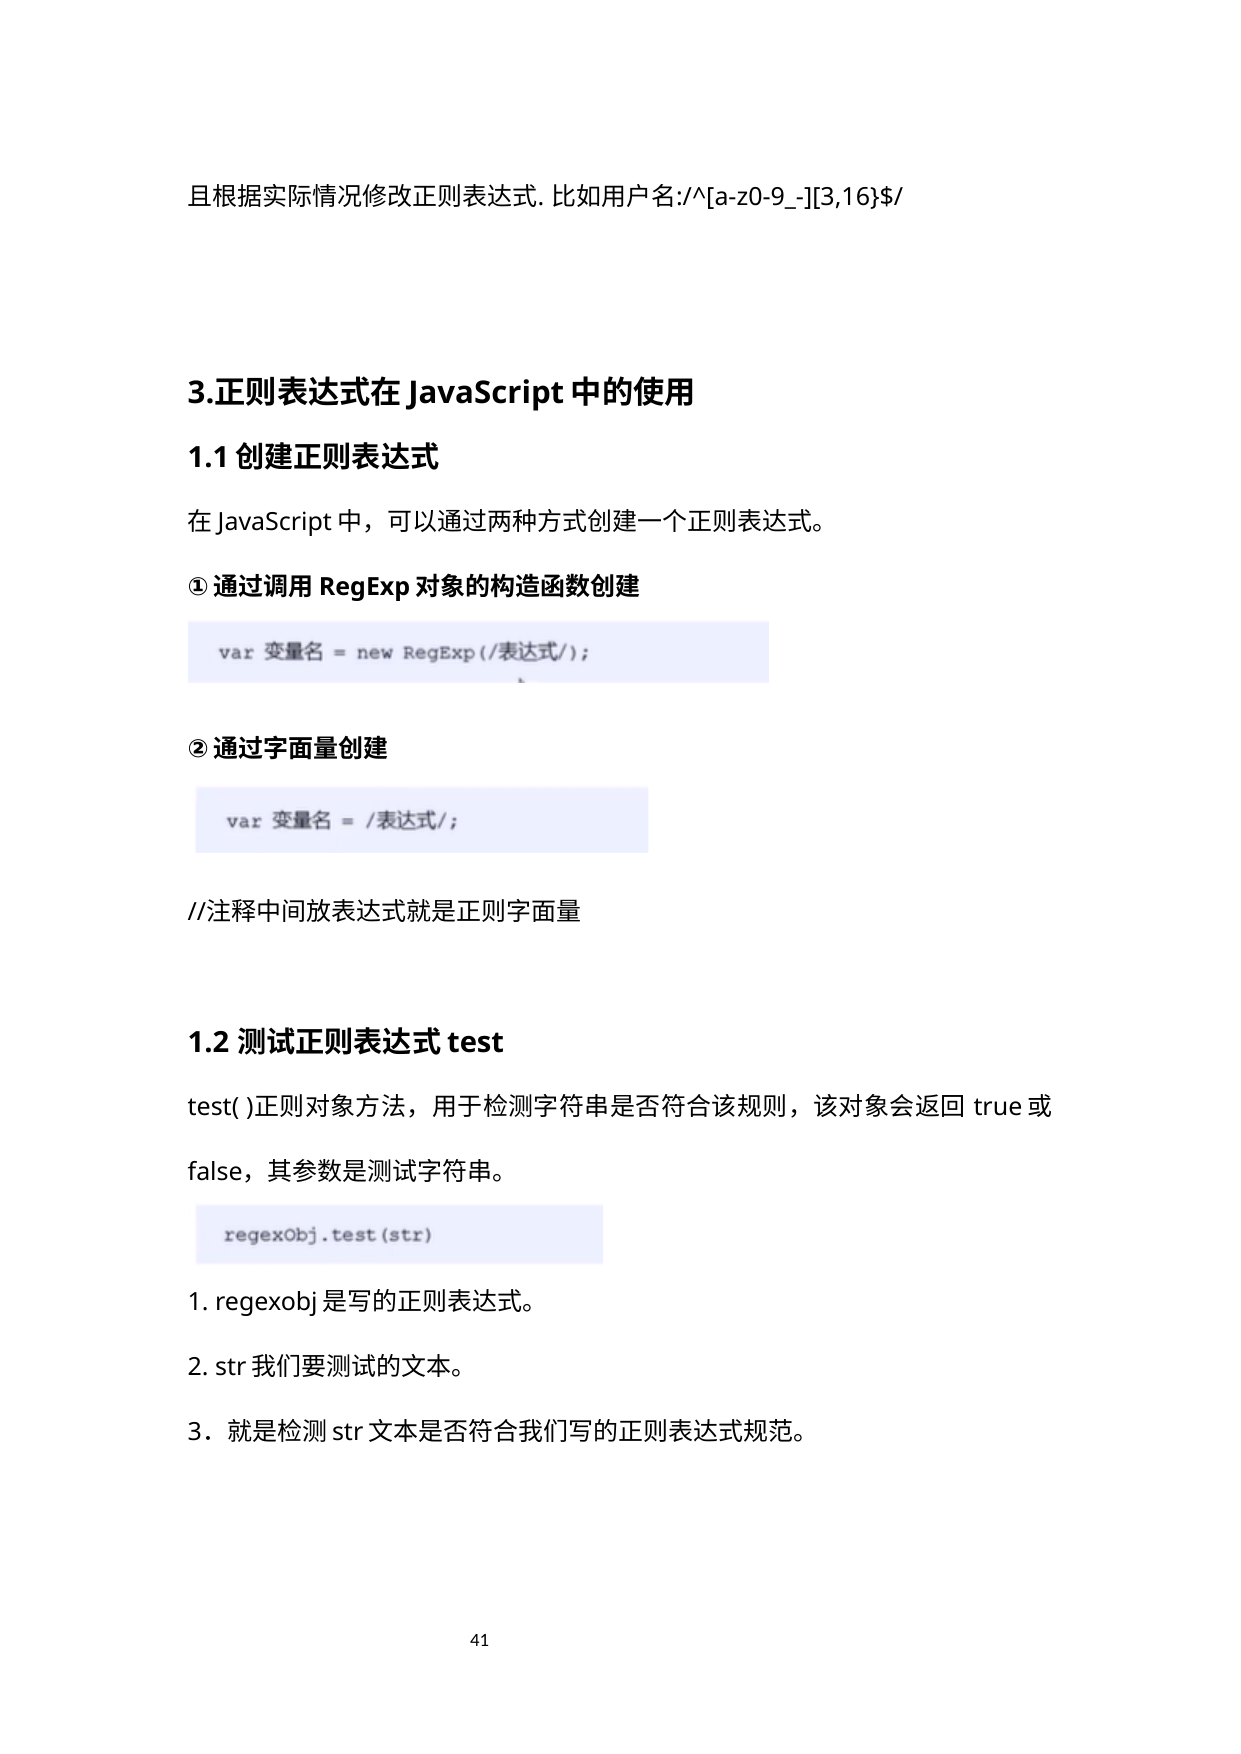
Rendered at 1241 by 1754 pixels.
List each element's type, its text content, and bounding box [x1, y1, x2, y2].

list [187, 162, 1053, 227]
list 1.1创建正则表达式 [187, 422, 1053, 487]
list 在JavaScript中，可以通过两种方式创建一个正则表达式。 [187, 487, 1053, 552]
list ②通过字面量创建 [187, 714, 1053, 779]
list 2. str我们要测试的文本。 [187, 1332, 1053, 1397]
picture [187, 1202, 604, 1266]
list test( )正则对象方法，用于检测字符串是否符合该规则，该对象会返回true或false，其参数是测试字符串。 [187, 1072, 1053, 1202]
picture [187, 617, 769, 683]
list //注释中间放表达式就是正则字面量 [187, 877, 1053, 942]
list 3．就是检测str文本是否符合我们写的正则表达式规范。 [187, 1397, 1053, 1462]
list 3.正则表达式在JavaScript中的使用 [187, 357, 1053, 422]
list 1. regexobj是写的正则表达式。 [187, 1267, 1053, 1332]
list 1.2 测试正则表达式test [187, 1007, 1053, 1072]
picture [187, 779, 649, 853]
list ①通过调用RegExp对象的构造函数创建 [187, 552, 1053, 617]
